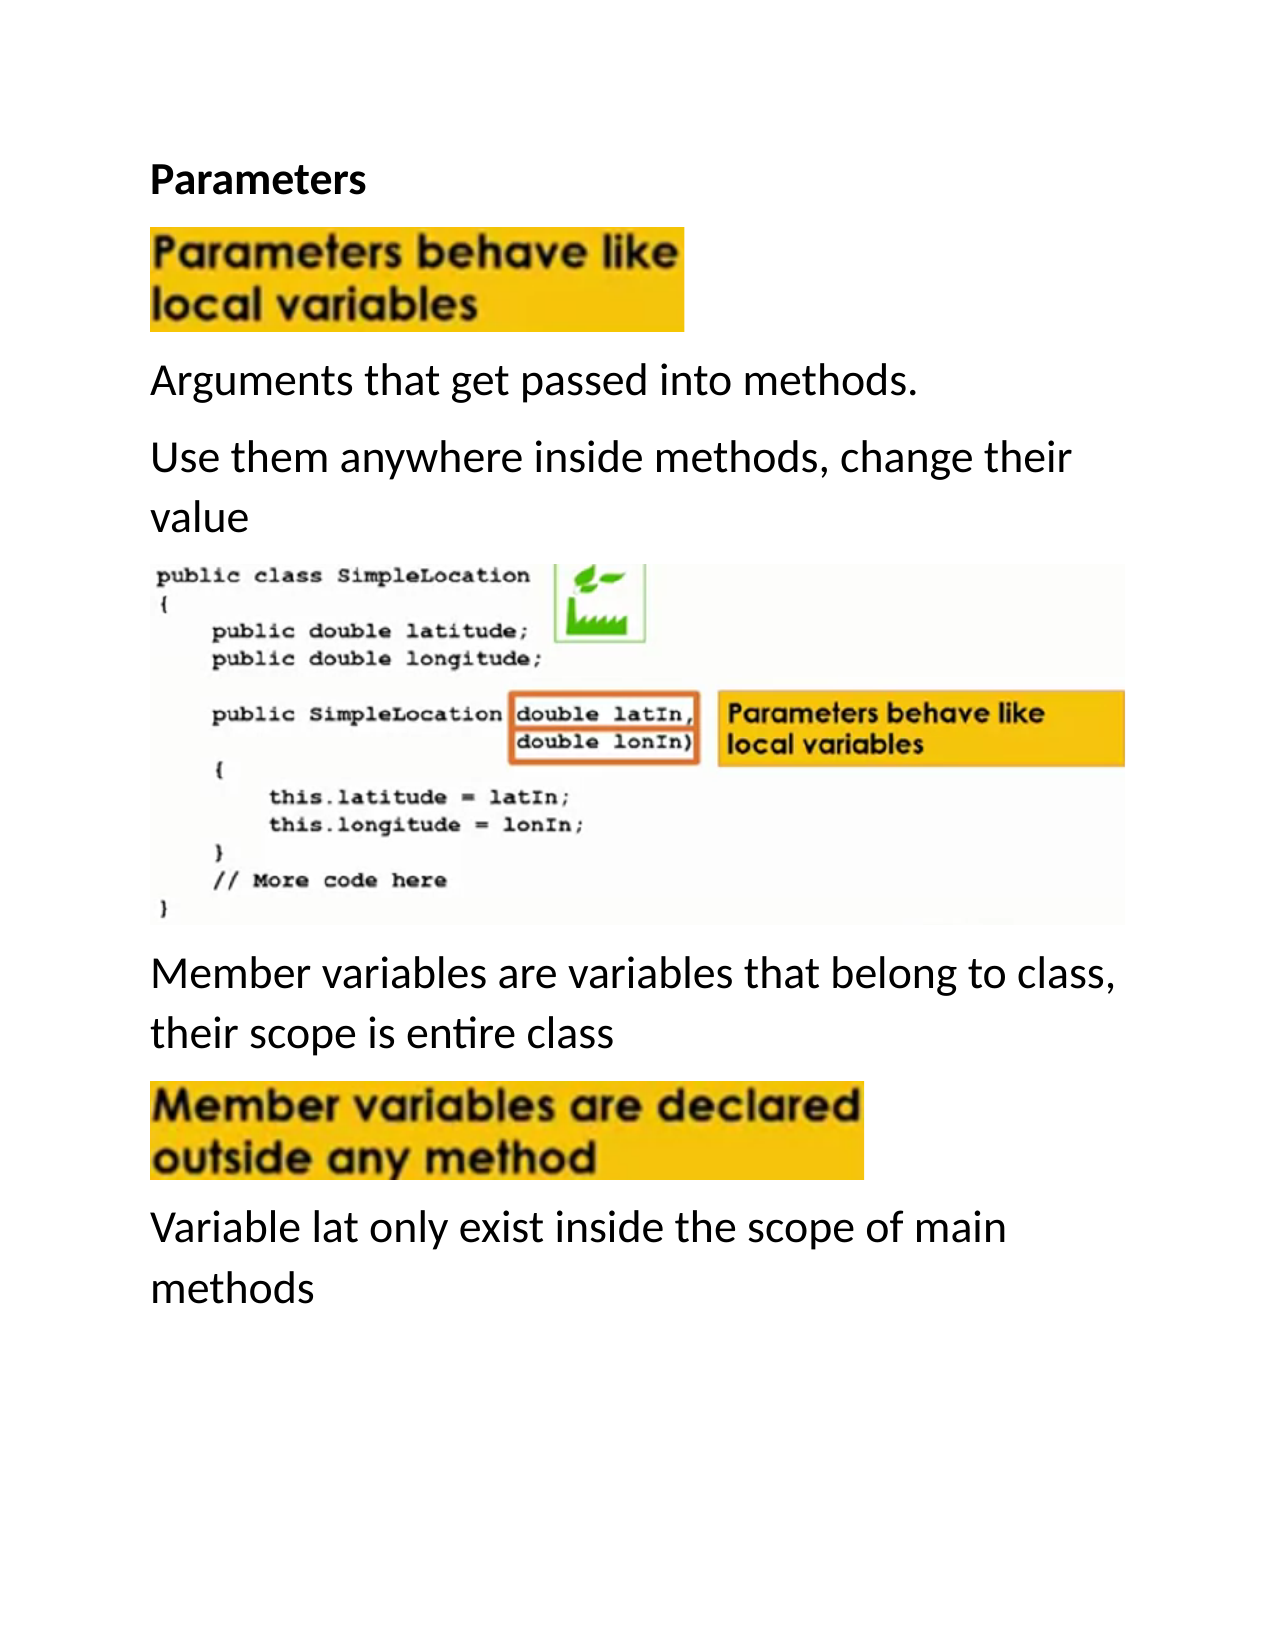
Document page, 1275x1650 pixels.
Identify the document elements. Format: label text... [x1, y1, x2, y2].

text Parameters [150, 150, 1125, 206]
text Variable lat only exist inside the scope of main methods [150, 1198, 1125, 1314]
picture [150, 564, 1125, 925]
text Member variables are variables that belong to class, their scope is entire class [150, 944, 1125, 1060]
picture [150, 227, 685, 332]
text Use them anywhere inside methods, change their value [150, 427, 1125, 544]
text Arguments that get passed into methods. [150, 351, 1125, 406]
picture [150, 1081, 865, 1180]
